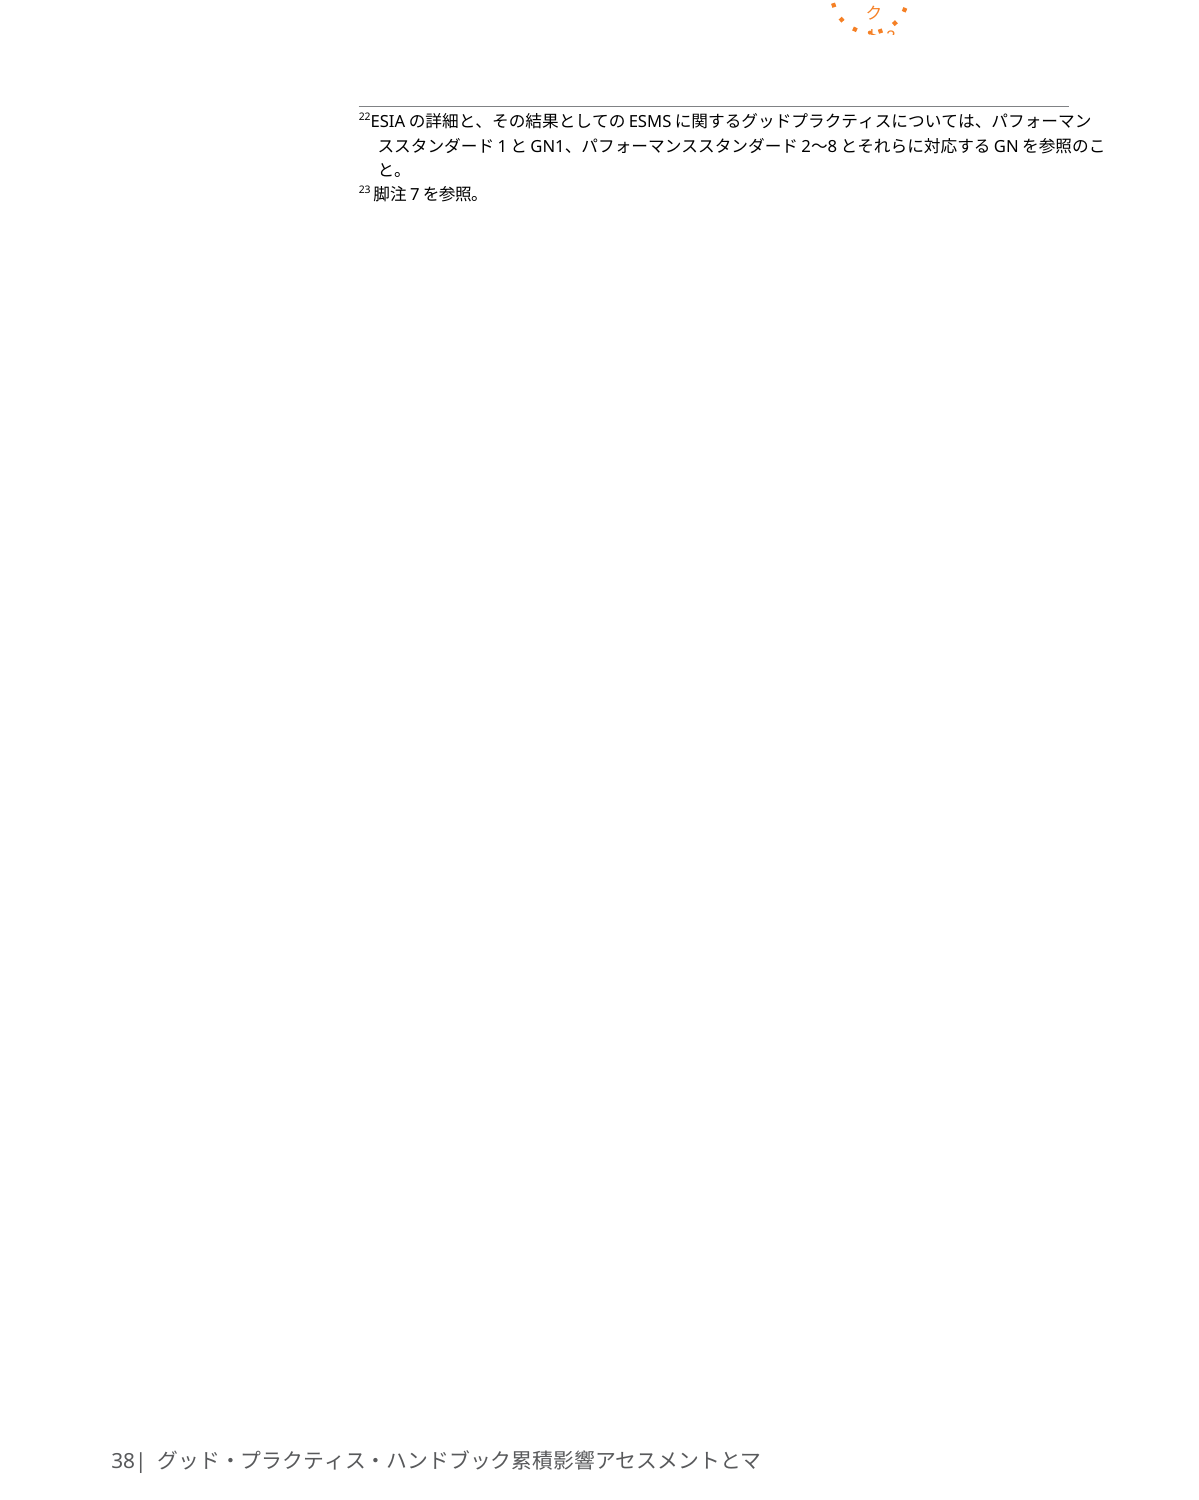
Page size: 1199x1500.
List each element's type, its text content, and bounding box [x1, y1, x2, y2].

text 22ESIAの詳細と、その結果としてのESMSに関するグッドプラクティスについては、パフォーマンススタンダード1とGN1、パフォーマンススタンダード2～8とそれらに対応するGNを参照のこと。 [358, 108, 1106, 181]
text 23 脚注7を参照。 [358, 181, 1124, 205]
